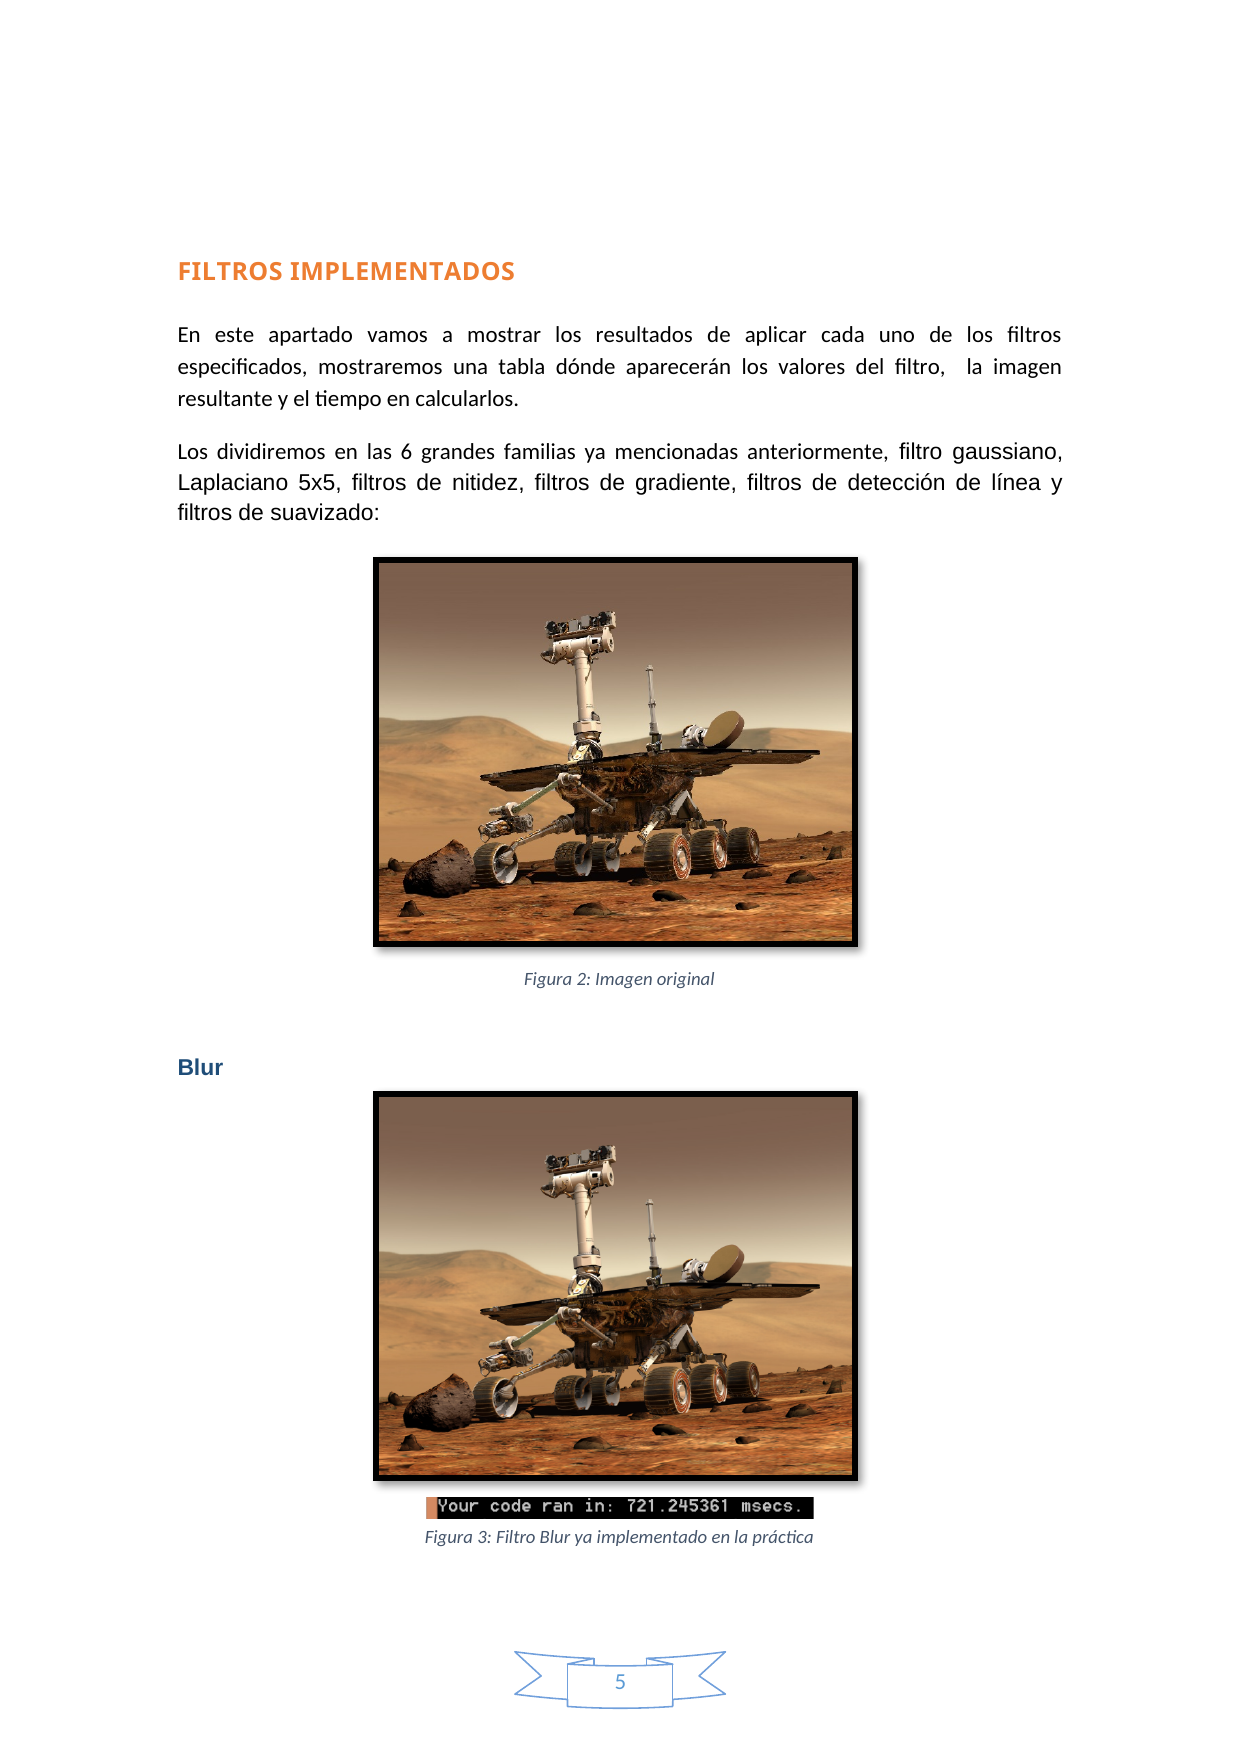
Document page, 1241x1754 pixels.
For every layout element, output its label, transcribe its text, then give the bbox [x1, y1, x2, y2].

picture [426, 1497, 814, 1519]
subtitle Blur [177, 1054, 1063, 1081]
text En este apartado vamos a mostrar los resultados de aplicar cada uno de los filtros especificados, mostraremos una tabla dónde aparecerán los valores del filtro, la imagen resultante y el tiempo en calcularlos. [177, 320, 1063, 412]
text Los dividiremos en las 6 grandes familias ya mencionadas anteriormente, filtro gaussiano, Laplaciano 5x5, filtros de nitidez, filtros de gradiente, filtros de detección de línea y filtros de suavizado: [177, 437, 1063, 526]
picture [379, 563, 852, 941]
text Figura : Filtro Blur ya implementado en la práctica [177, 1525, 1063, 1548]
text Figura : Imagen original [177, 967, 1063, 990]
text FILTROS IMPLEMENTADOS [177, 254, 1063, 288]
picture [379, 1097, 852, 1475]
